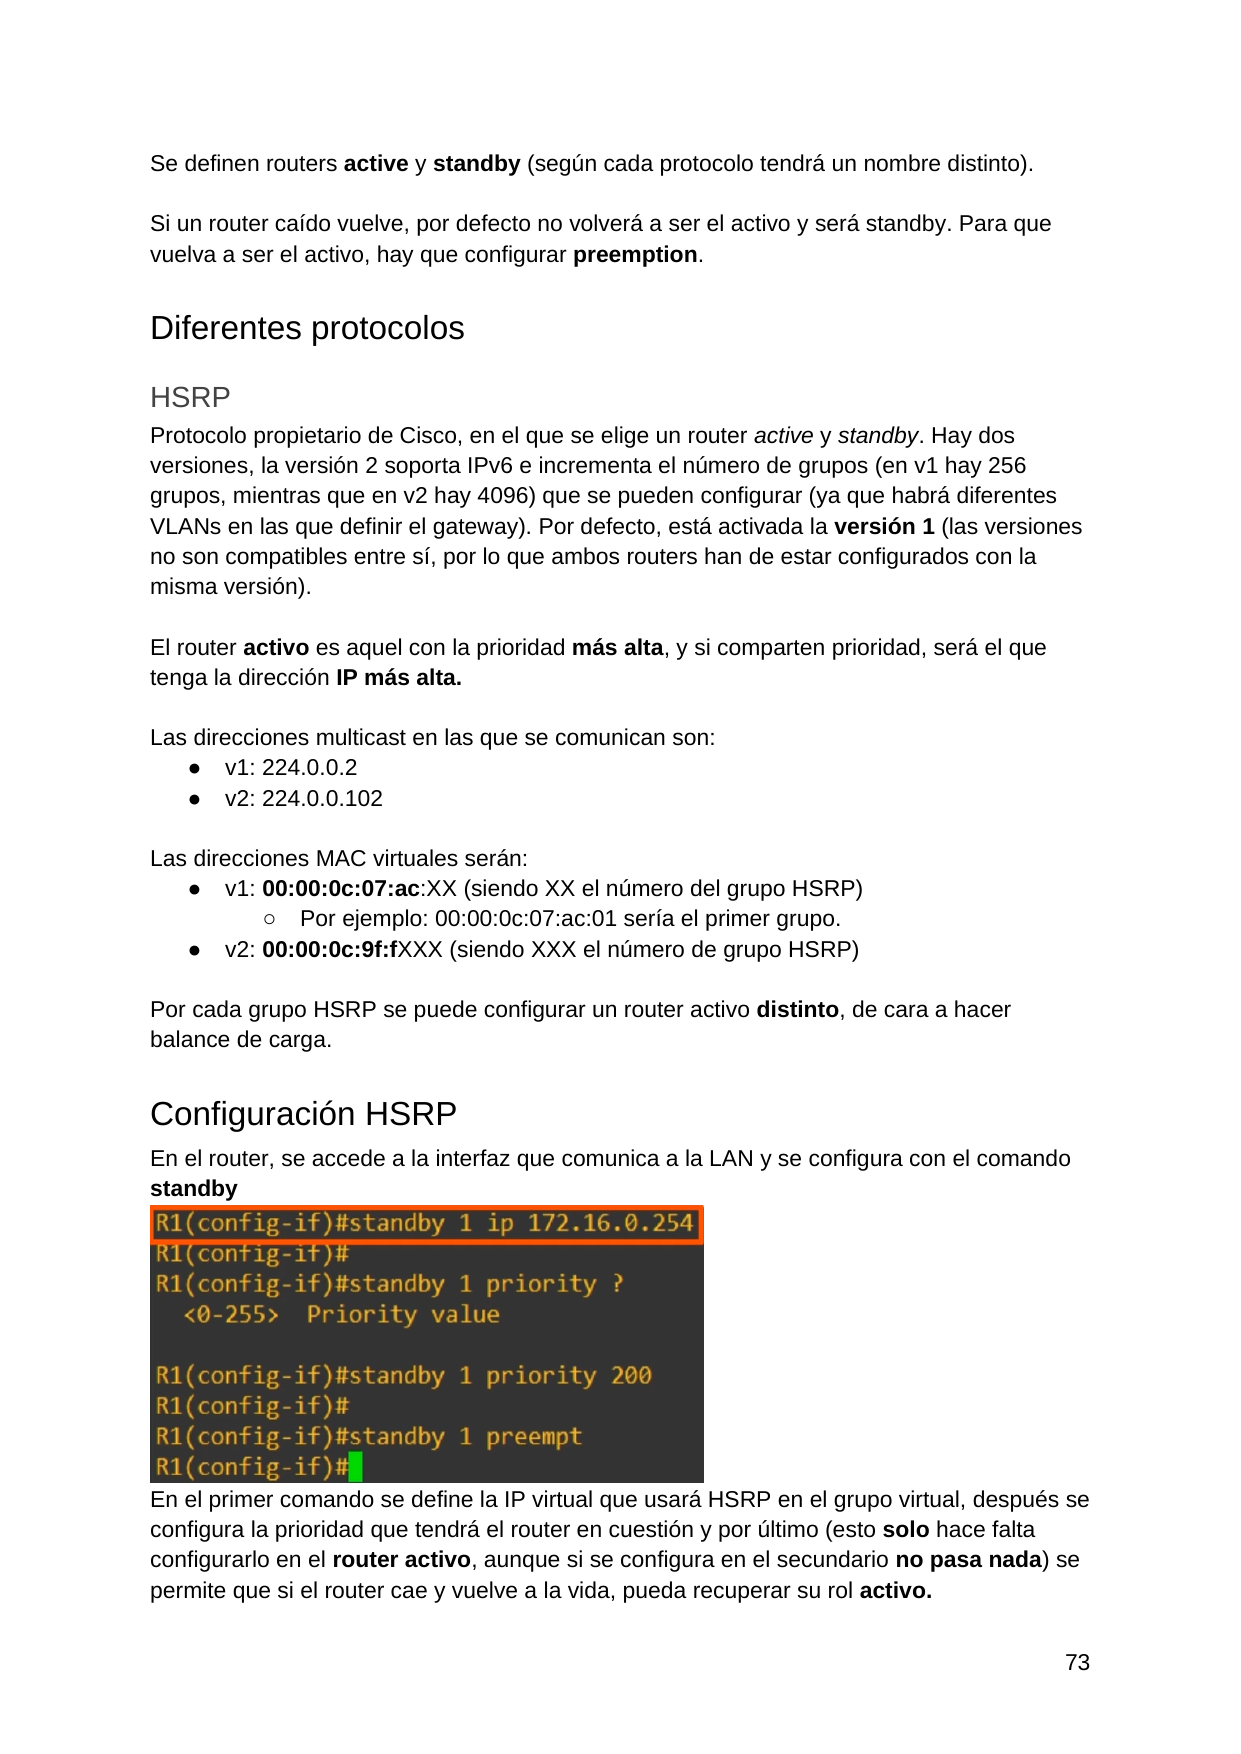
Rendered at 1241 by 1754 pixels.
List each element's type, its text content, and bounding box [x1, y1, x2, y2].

text En el router, se accede a la interfaz que comunica a la LAN y se configura con el comando standby [150, 1145, 1090, 1201]
text Si un router caído vuelve, por defecto no volverá a ser el activo y será standby. Para que vuelva a ser el activo, hay que configurar preemption. [150, 210, 1090, 267]
subtitle Diferentes protocolos [150, 308, 1090, 347]
text Se definen routers active y standby (según cada protocolo tendrá un nombre distinto). [150, 150, 1090, 176]
list v1: 224.0.0.2 [187, 754, 1090, 781]
list v1: 00:00:0c:07:ac:XX (siendo XX el número del grupo HSRP) [187, 875, 1090, 901]
text Las direcciones MAC virtuales serán: [150, 845, 1090, 871]
text Protocolo propietario de Cisco, en el que se elige un router active y standby. Hay dos versiones, la versión 2 soporta IPv6 e incrementa el número de grupos (en v1 hay 256 grupos, mientras que en v2 hay 4096) que se pueden configurar (ya que habrá diferentes VLANs en las que definir el gateway). Por defecto, está activada la versión 1 (las versiones no son compatibles entre sí, por lo que ambos routers han de estar configurados con la misma versión). [150, 422, 1090, 599]
list v2: 00:00:0c:9f:fXXX (siendo XXX el número de grupo HSRP) [187, 936, 1090, 962]
text En el primer comando se define la IP virtual que usará HSRP en el grupo virtual, después se configura la prioridad que tendrá el router en cuestión y por último (esto solo hace falta configurarlo en el router activo, aunque si se configura en el secundario no pasa nada) se permite que si el router cae y vuelve a la vida, pueda recuperar su rol activo. [150, 1486, 1090, 1603]
text El router activo es aquel con la prioridad más alta, y si comparten prioridad, será el que tenga la dirección IP más alta. [150, 633, 1090, 690]
text Las direcciones multicast en las que se comunican son: [150, 724, 1090, 750]
list v2: 224.0.0.102 [187, 784, 1090, 811]
subtitle HSRP [150, 380, 1090, 414]
list Por ejemplo: 00:00:0c:07:ac:01 sería el primer grupo. [262, 905, 1090, 932]
text Por cada grupo HSRP se puede configurar un router activo distinto, de cara a hacer balance de carga. [150, 996, 1090, 1052]
subtitle Configuración HSRP [150, 1094, 1090, 1132]
picture [150, 1205, 704, 1483]
